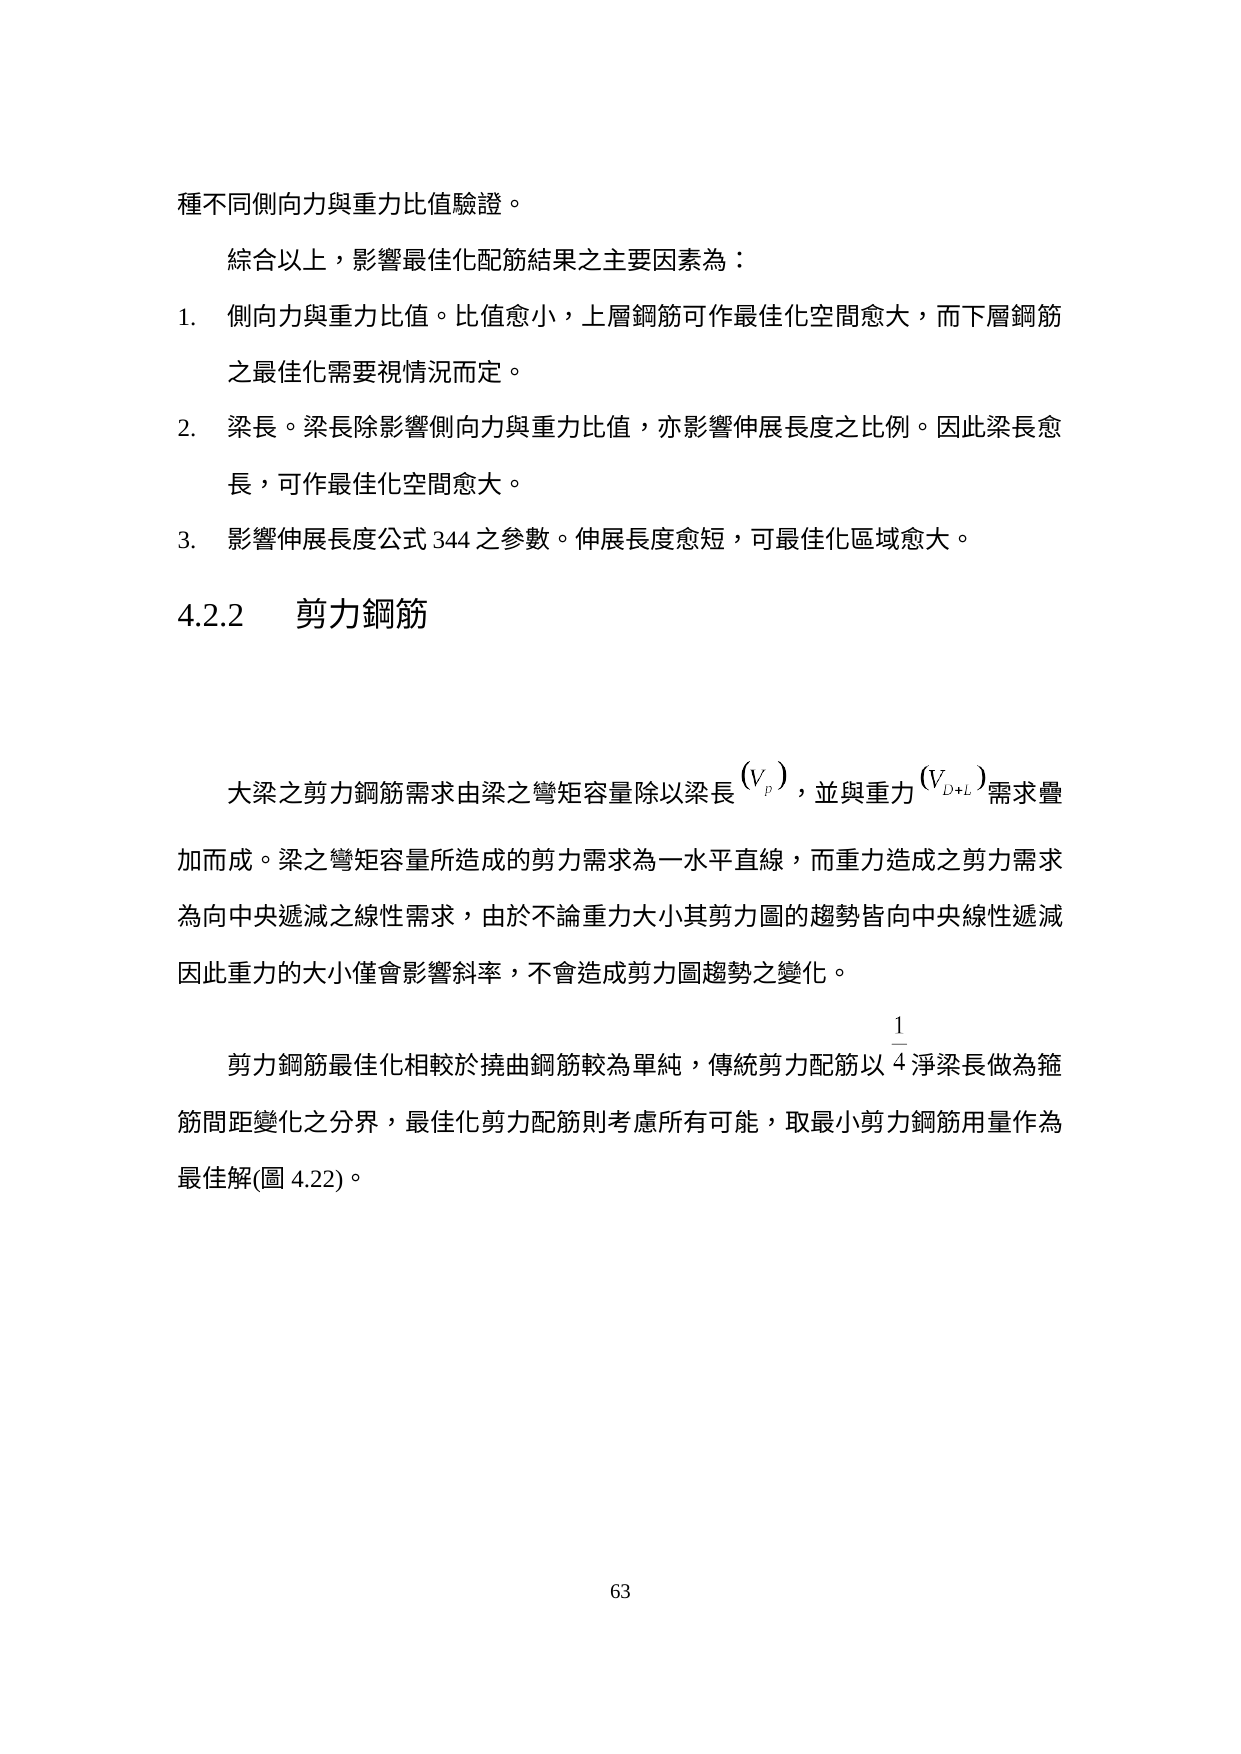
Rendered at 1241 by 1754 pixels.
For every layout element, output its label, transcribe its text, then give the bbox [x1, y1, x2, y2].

text 大梁之剪力鋼筋需求由梁之彎矩容量除以梁長，並與重力需求疊加而成。梁之彎矩容量所造成的剪力需求為一水平直線，而重力造成之剪力需求為向中央遞減之線性需求，由於不論重力大小其剪力圖的趨勢皆向中央線性遞減，因此重力的大小僅會影響斜率，不會造成剪力圖趨勢之變化。 [177, 746, 1063, 990]
list 梁長。梁長除影響側向力與重力比值，亦影響伸展長度之比例。因此梁長愈長，可作最佳化空間愈大。 [177, 407, 1063, 501]
list 側向力與重力比值。比值愈小，上層鋼筋可作最佳化空間愈大，而下層鋼筋之最佳化需要視情況而定。 [177, 295, 1063, 389]
subtitle 剪力鋼筋 [177, 575, 1063, 650]
list 影響伸展長度公式之參數。伸展長度愈短，可最佳化區域愈大。 [177, 519, 1063, 557]
text 綜合以上，影響最佳化配筋結果之主要因素為： [177, 240, 1063, 277]
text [177, 184, 1063, 222]
